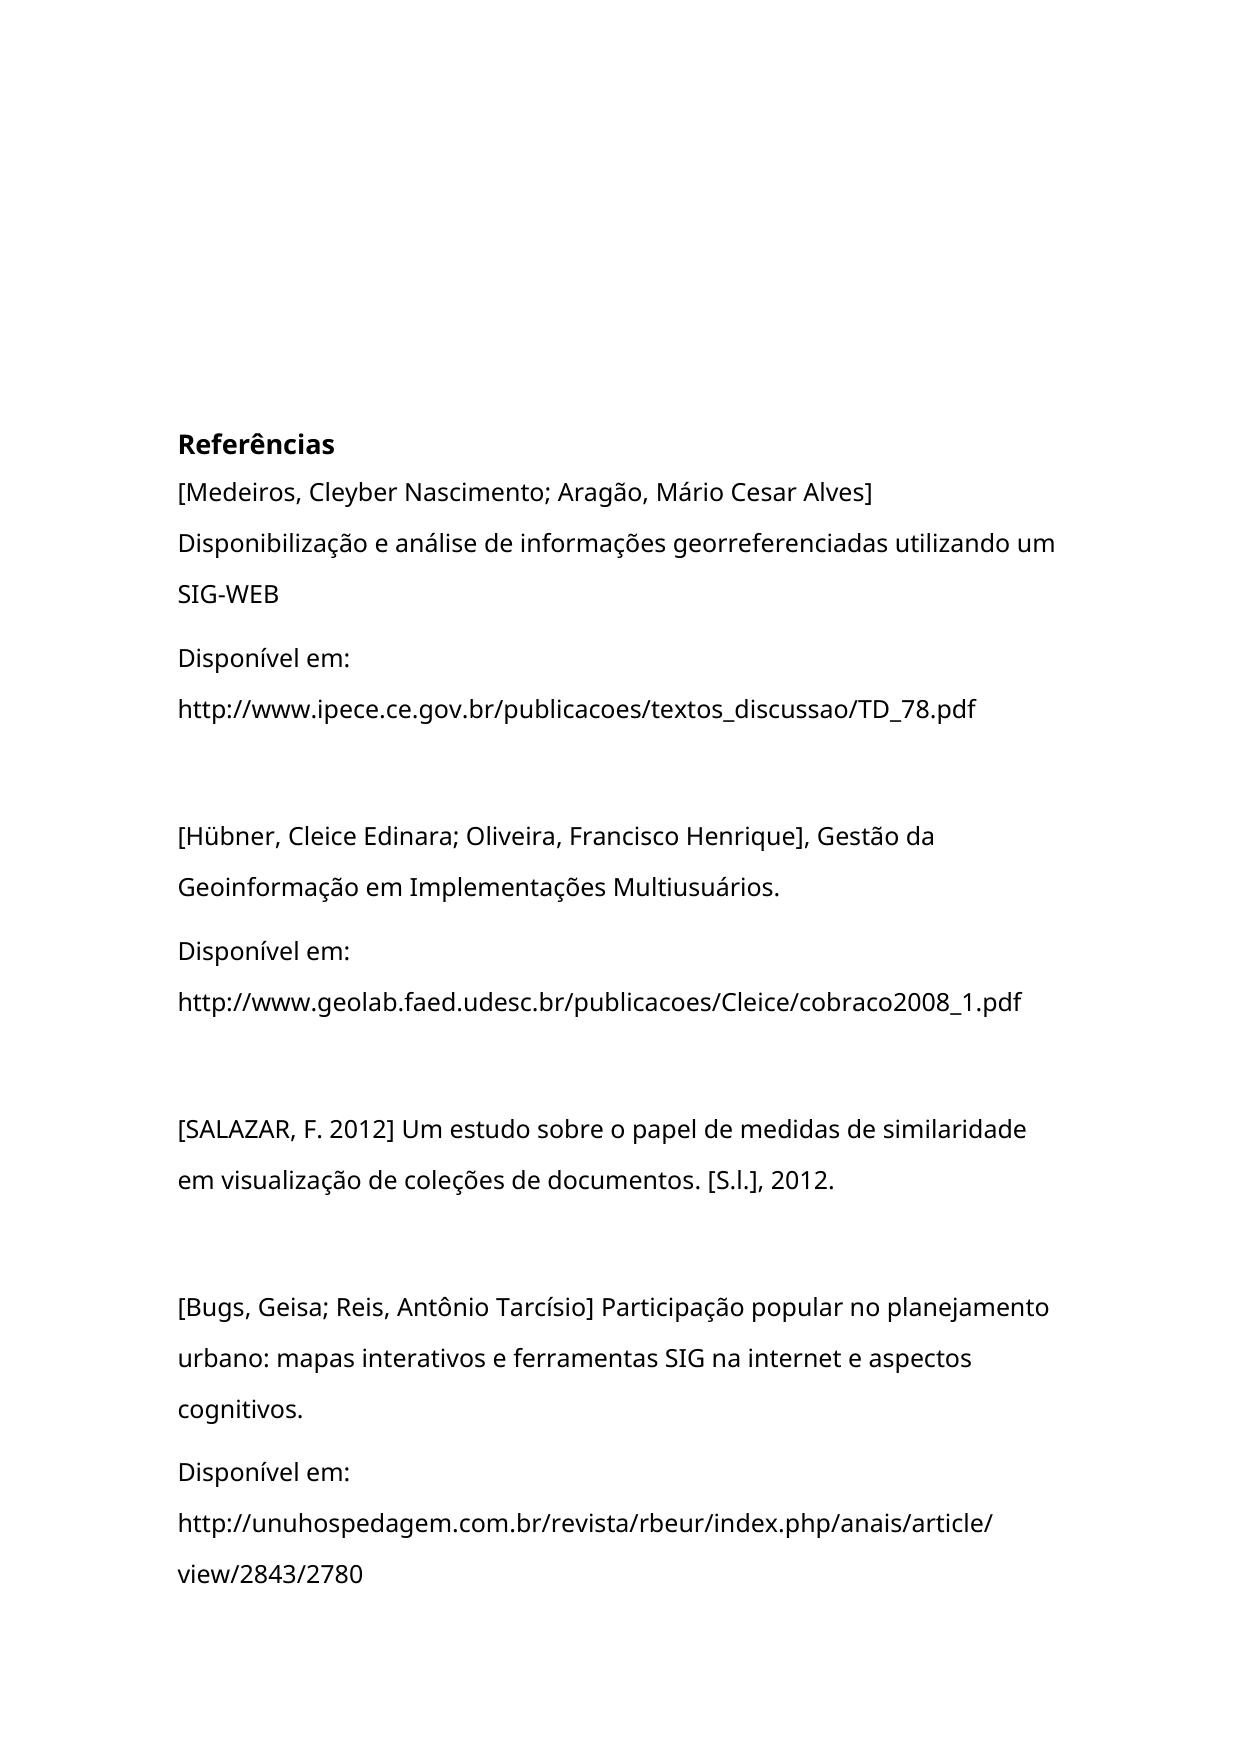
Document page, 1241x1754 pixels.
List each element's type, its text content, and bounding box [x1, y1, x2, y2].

text [Hübner, Cleice Edinara; Oliveira, Francisco Henrique], Gestão da Geoinformação em Implementações Multiusuários. [177, 819, 1063, 904]
text Disponível em: http://www.geolab.faed.udesc.br/publicacoes/Cleice/cobraco2008_1.pdf [177, 933, 1063, 1018]
text [SALAZAR, F. 2012] Um estudo sobre o papel de medidas de similaridade em visualização de coleções de documentos. [S.l.], 2012. [177, 1111, 1063, 1196]
text [Medeiros, Cleyber Nascimento; Aragão, Mário Cesar Alves] Disponibilização e análise de informações georreferenciadas utilizando um SIG-WEB [177, 475, 1063, 611]
text Disponível em: http://www.ipece.ce.gov.br/publicacoes/textos_discussao/TD_78.pdf [177, 641, 1063, 726]
subtitle Referências [177, 426, 1063, 462]
text [Bugs, Geisa; Reis, Antônio Tarcísio] Participação popular no planejamento urbano: mapas interativos e ferramentas SIG na internet e aspectos cognitivos. [177, 1289, 1063, 1426]
text Disponível em: http://unuhospedagem.com.br/revista/rbeur/index.php/anais/article/view/2843/2780 [177, 1455, 1063, 1591]
